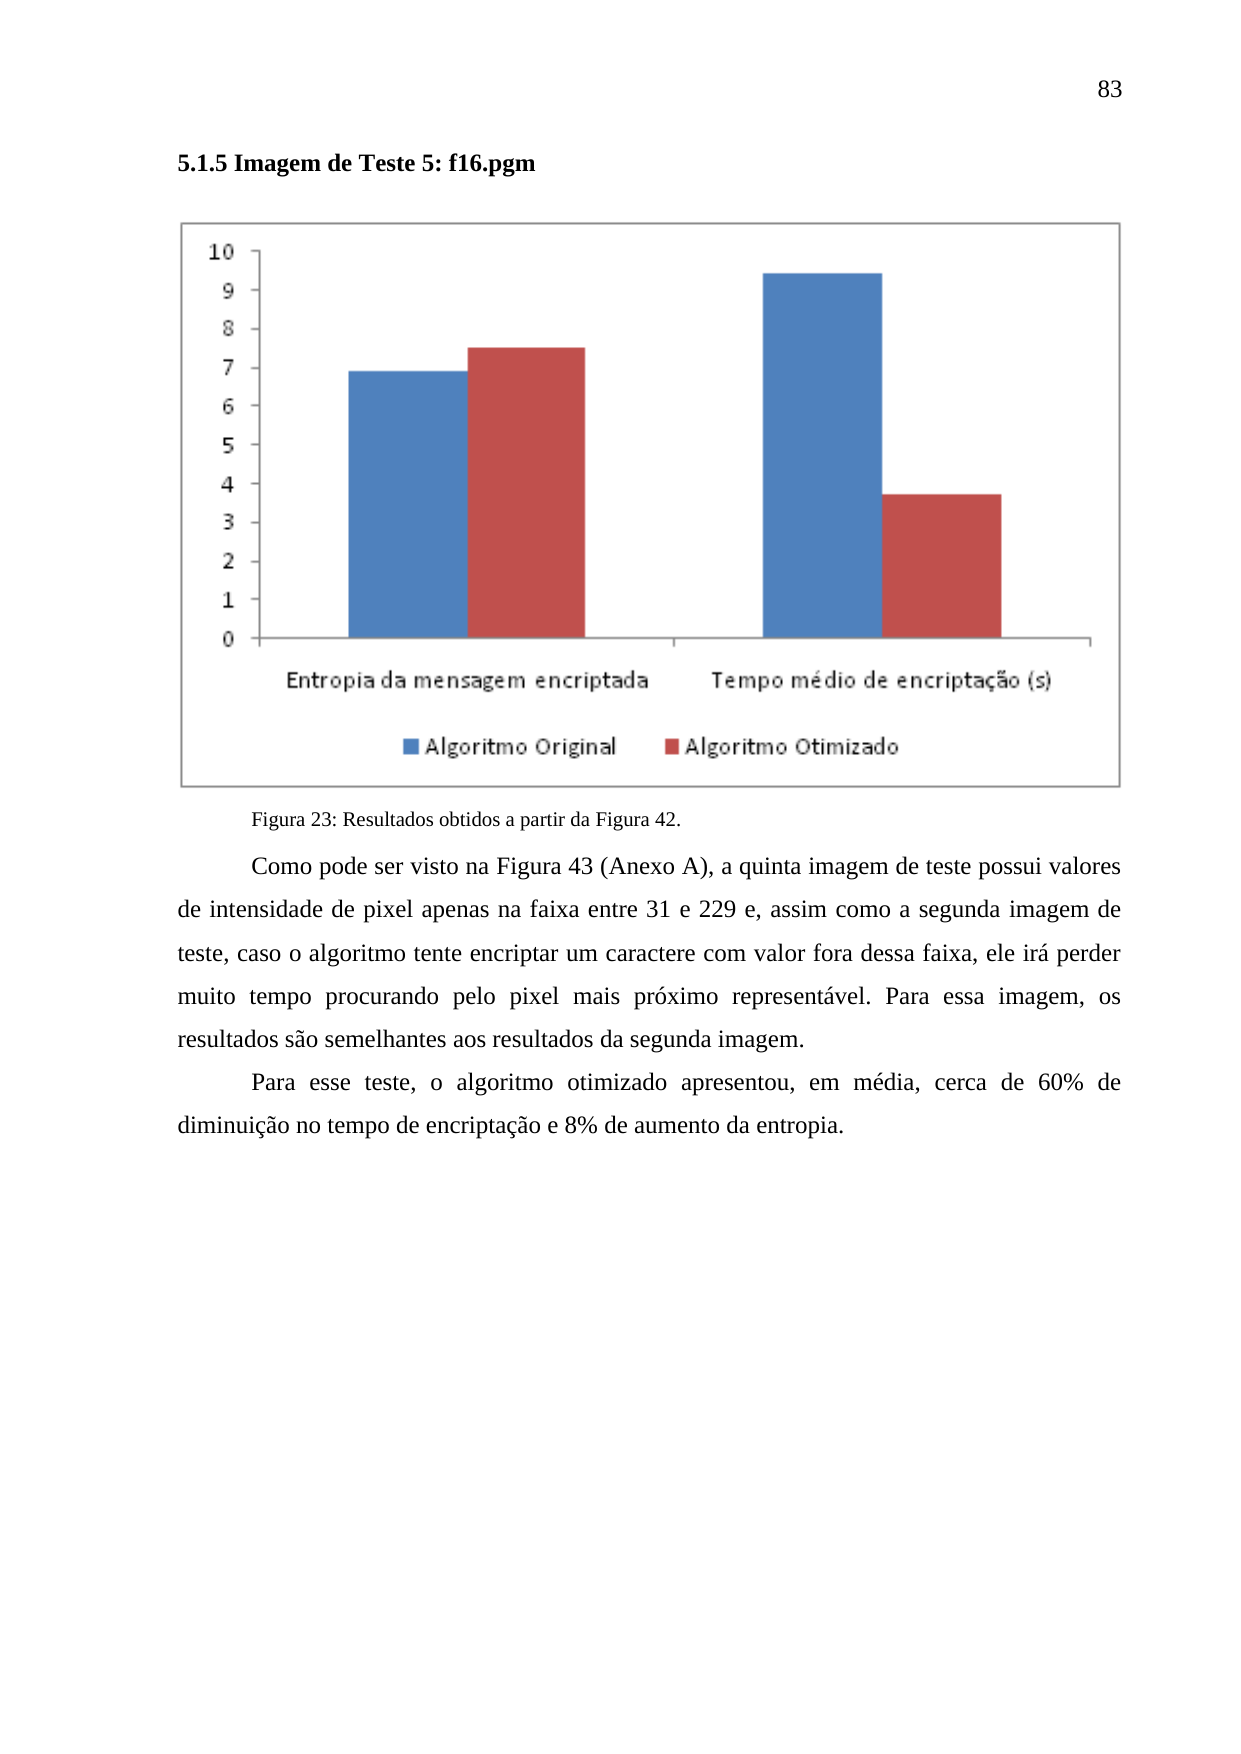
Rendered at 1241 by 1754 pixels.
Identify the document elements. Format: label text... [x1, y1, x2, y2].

text Para esse teste, o algoritmo otimizado apresentou, em média, cerca de 60% de diminuição no tempo de encriptação e 8% de aumento da entropia. [177, 1067, 1122, 1139]
picture [177, 220, 1125, 792]
subtitle 5.1.5 Imagem de Teste 5: f16.pgm [177, 148, 1122, 176]
